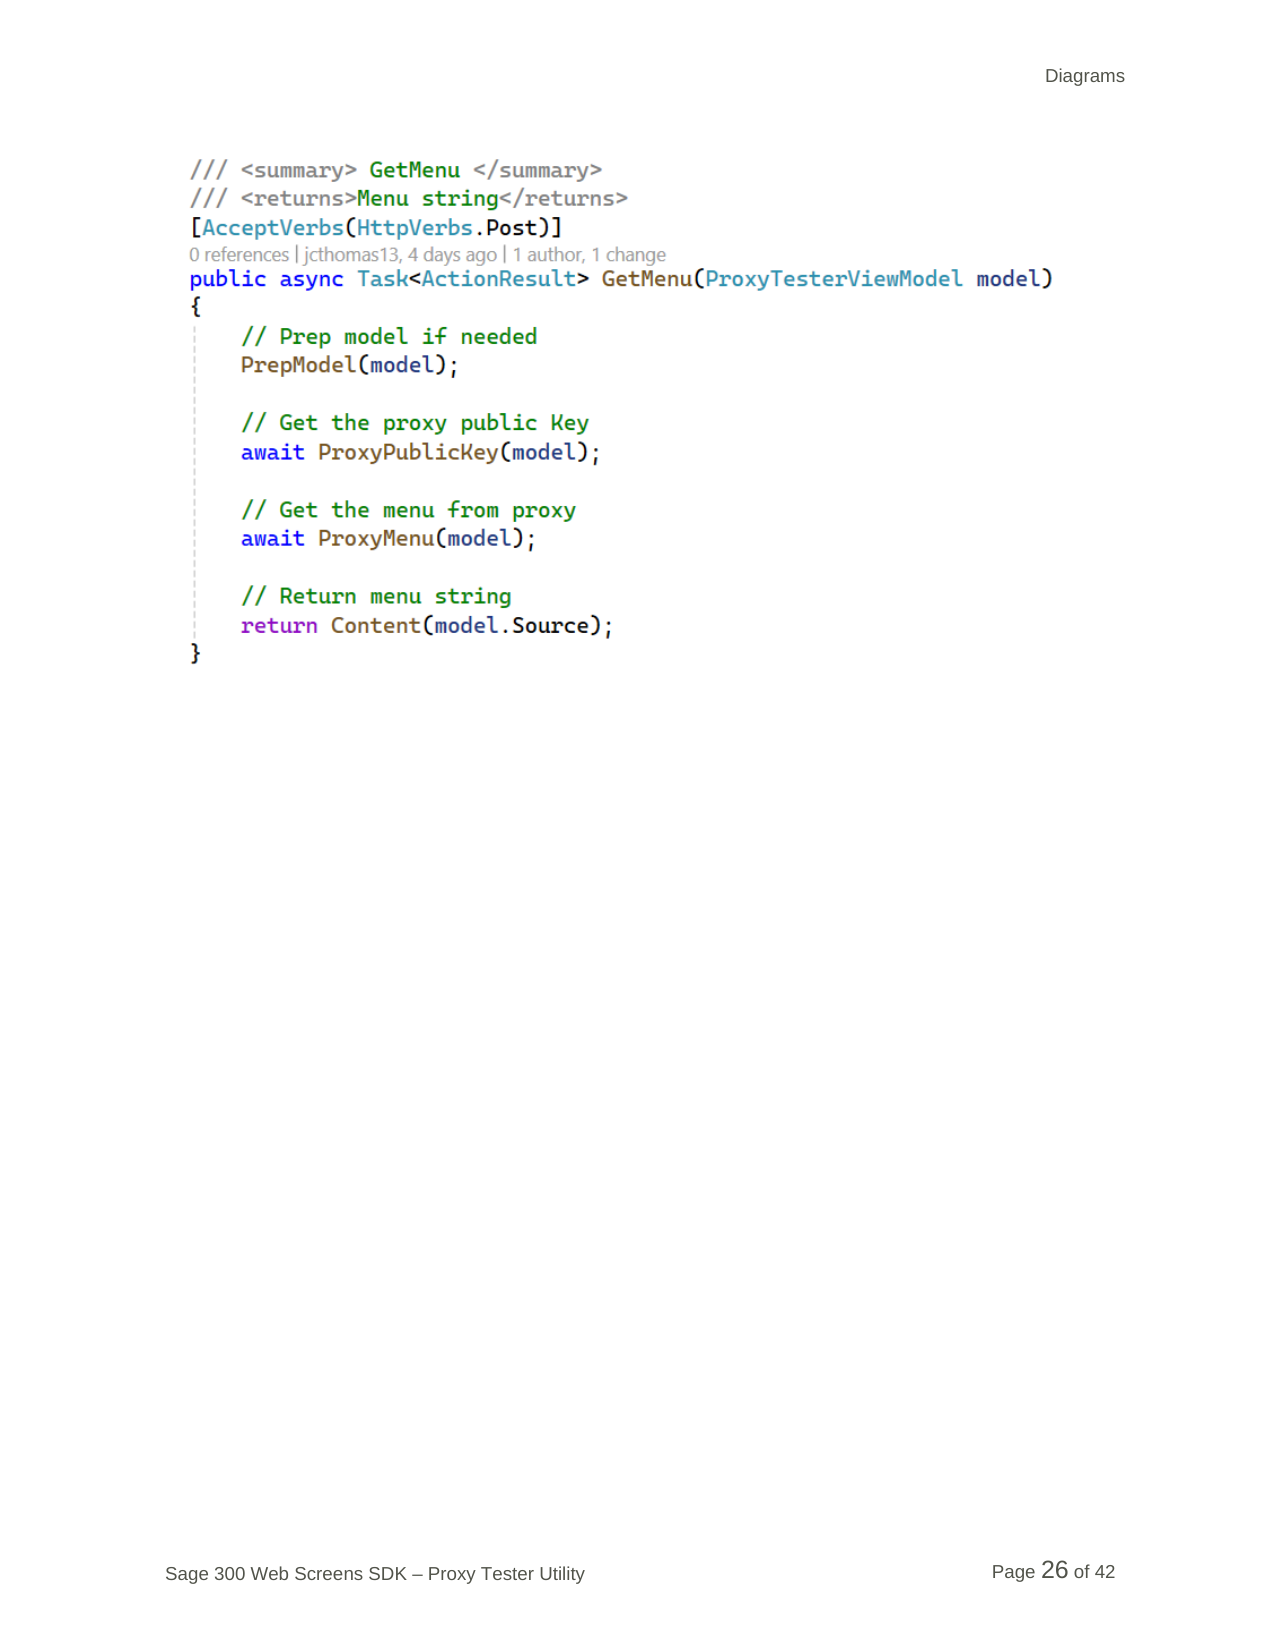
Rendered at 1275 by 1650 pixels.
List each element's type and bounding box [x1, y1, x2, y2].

picture [165, 149, 1125, 684]
